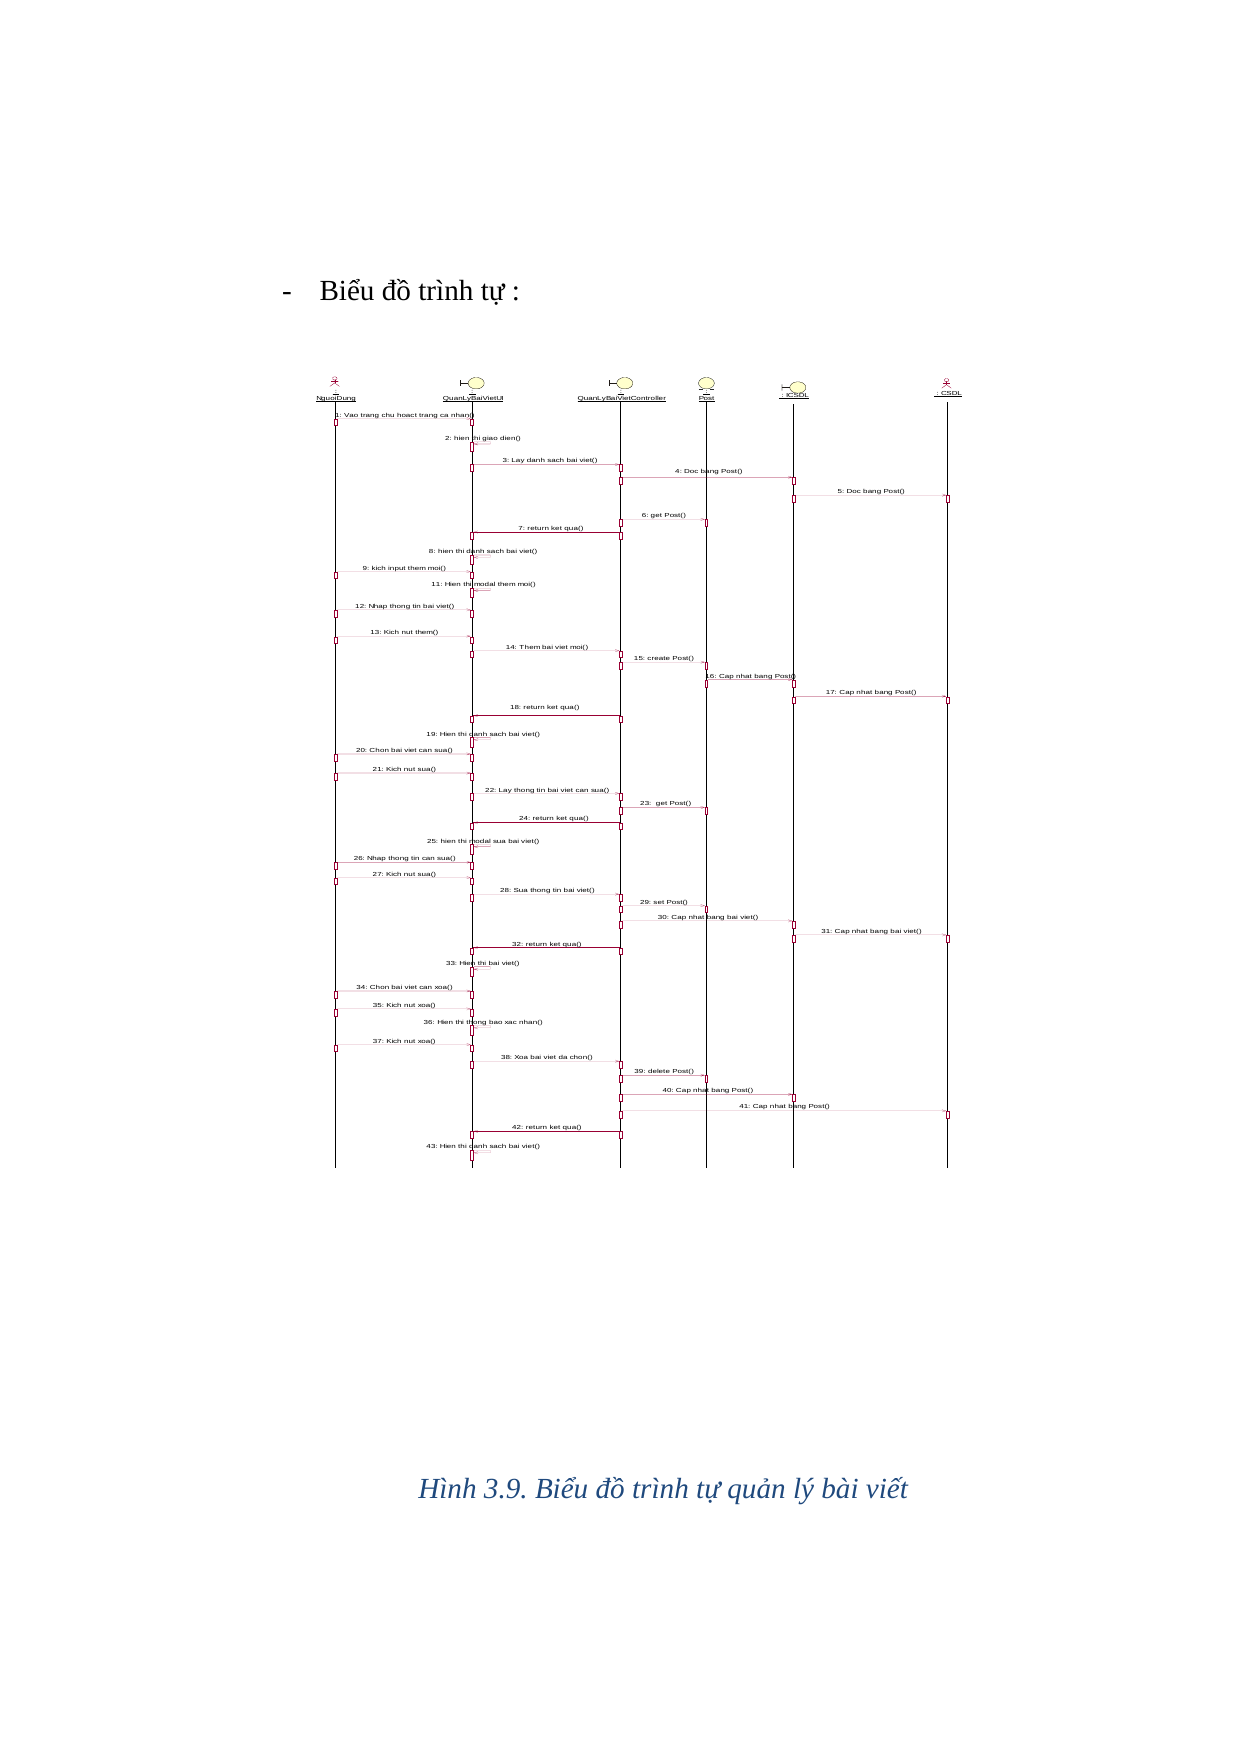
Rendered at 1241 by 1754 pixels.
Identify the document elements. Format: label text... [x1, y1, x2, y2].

list Biểu đồ trình tự : [282, 273, 1122, 307]
